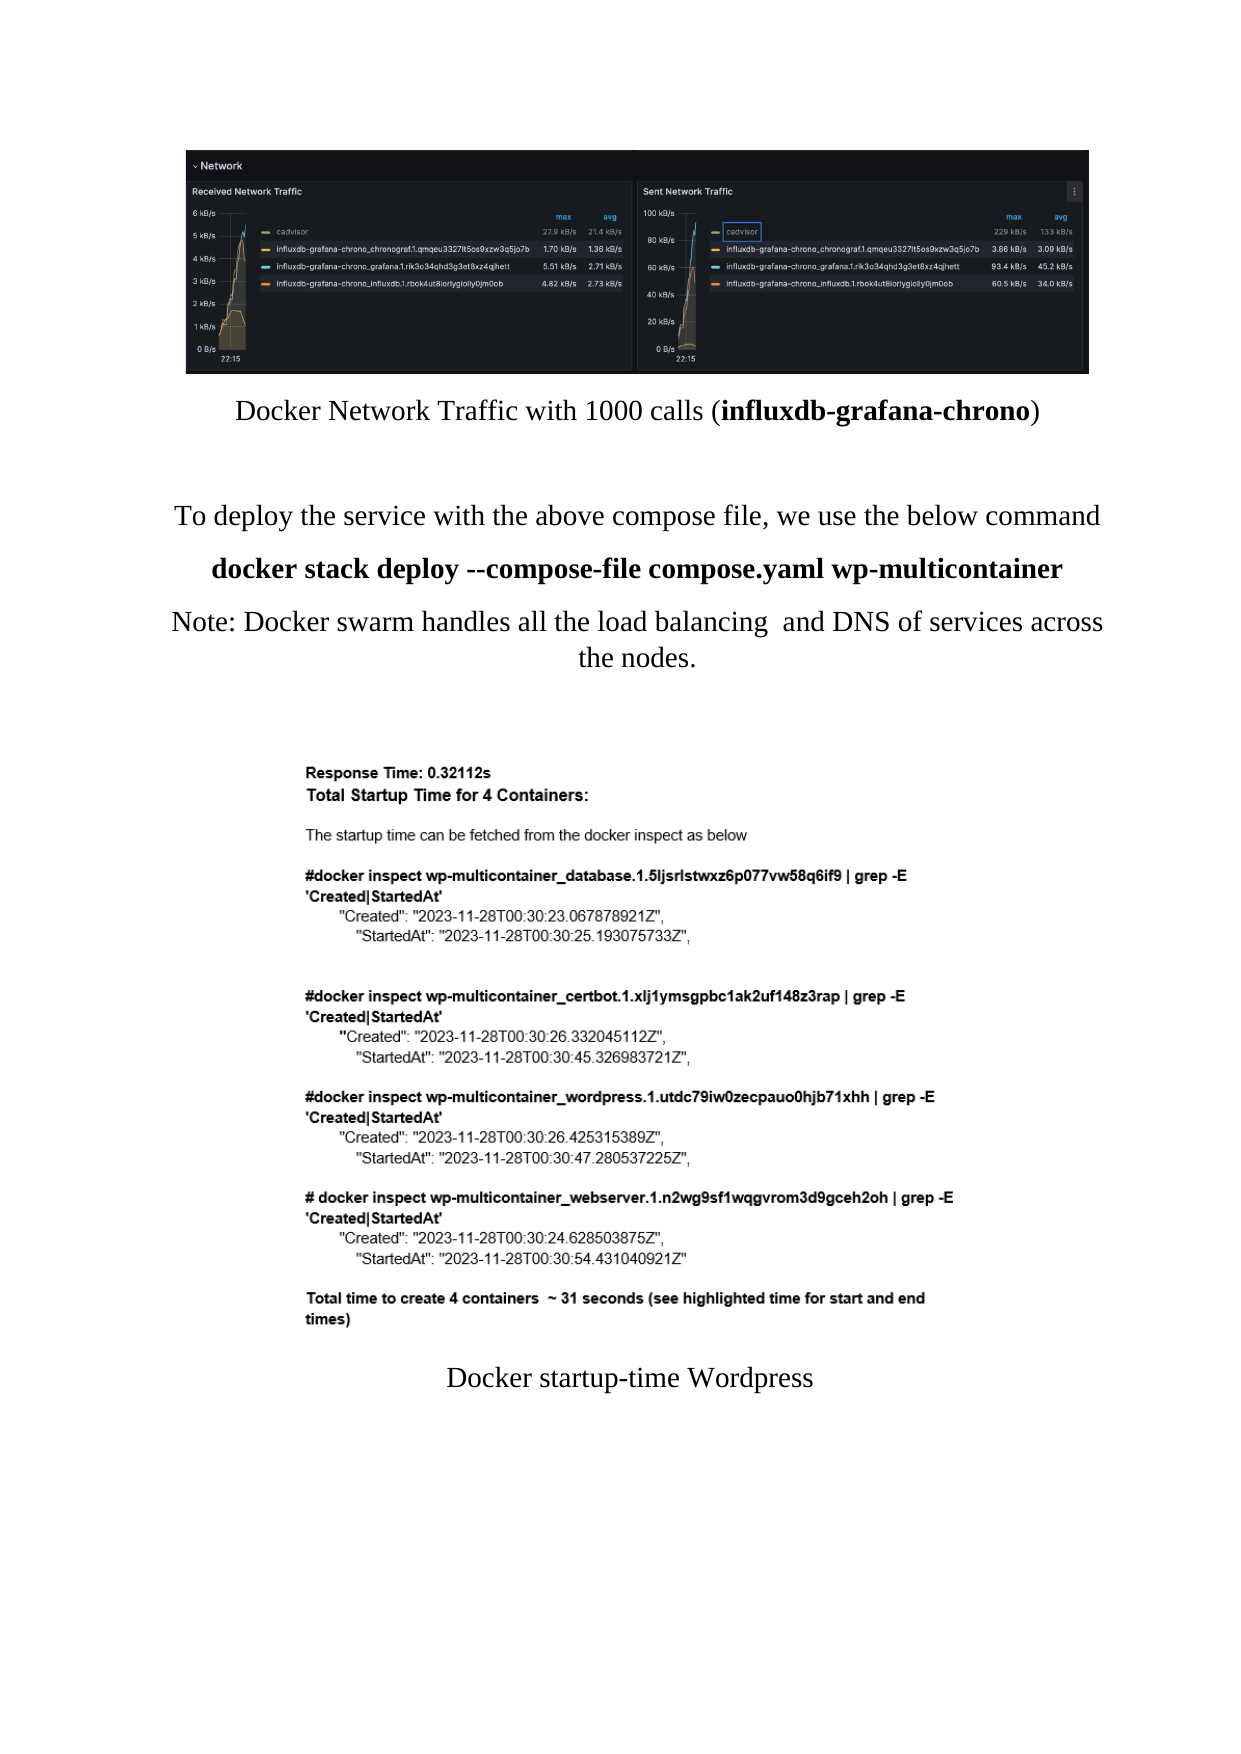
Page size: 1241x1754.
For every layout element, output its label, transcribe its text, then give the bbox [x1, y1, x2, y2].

text docker stack deploy --compose-file compose.yaml wp-multicontainer [150, 551, 1124, 585]
picture [185, 150, 1089, 374]
text To deploy the service with the above compose file, we use the below command [150, 498, 1124, 532]
text Docker startup-time Wordpress [135, 1360, 1124, 1393]
text Docker Network Traffic with 1000 calls (influxdb-grafana-chrono) [150, 393, 1124, 426]
picture [294, 745, 980, 1341]
text Note: Docker swarm handles all the load balancing and DNS of services across the nodes. [150, 604, 1124, 674]
